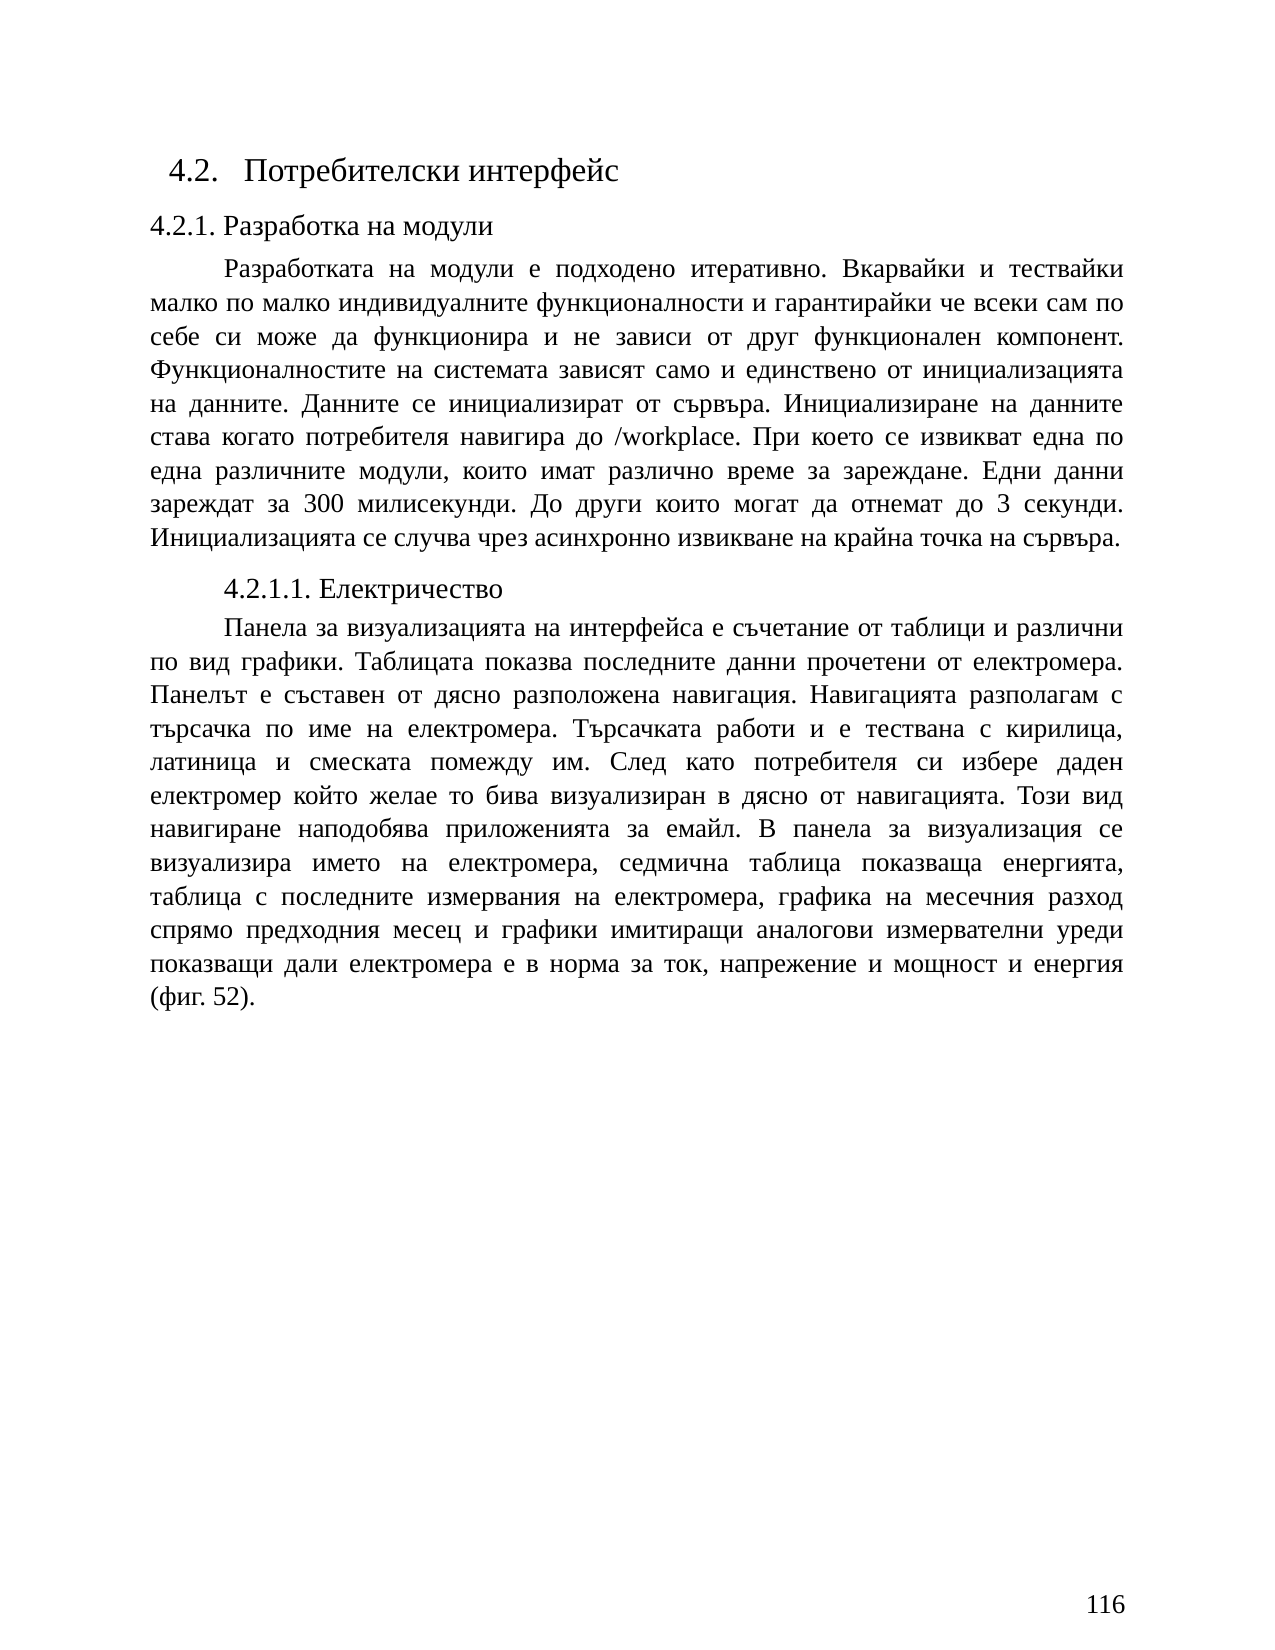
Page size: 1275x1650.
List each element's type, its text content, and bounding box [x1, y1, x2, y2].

text Панела за визуализацията на интерфейса е съчетание от таблици и различни по вид графики. Таблицата показва последните данни прочетени от електромера. Панелът е съставен от дясно разположена навигация. Навигацията разполагам с търсачка по име на електромера. Търсачката работи и е тествана с кирилица, латиница и смеската помежду им. След като потребителя си избере даден електромер който желае то бива визуализиран в дясно от навигацията. Този вид навигиране наподобява приложенията за емайл. В панела за визуализация се визуализира името на електромера, седмична таблица показваща енергията, таблица с последните измервания на електромера, графика на месечния разход спрямо предходния месец и графики имитиращи аналогови измервателни уреди показващи дали електромера е в норма за ток, напрежение и мощност и енергия (фиг. 52). [150, 611, 1125, 1011]
subtitle 4.2.1.1. Електричество [150, 571, 1125, 604]
text Разработката на модули е подходено итеративно. Вкарвайки и тествайки малко по малко индивидуалните функционалности и гарантирайки че всеки сам по себе си може да функционира и не зависи от друг функционален компонент. Функционалностите на системата зависят само и единствено от инициализацията на данните. Данните се инициализират от сървъра. Инициализиране на данните става когато потребителя навигира до /workplace. При което се извикват една по една различните модули, които имат различно време за зареждане. Едни данни зареждат за 300 милисекунди. До други които могат да отнемат до 3 секунди. Инициализацията се случва чрез асинхронно извикване на крайна точка на сървъра. [150, 252, 1125, 552]
subtitle Потребителски интерфейс [169, 150, 1125, 188]
subtitle 4.2.1. Разработка на модули [150, 208, 1125, 242]
